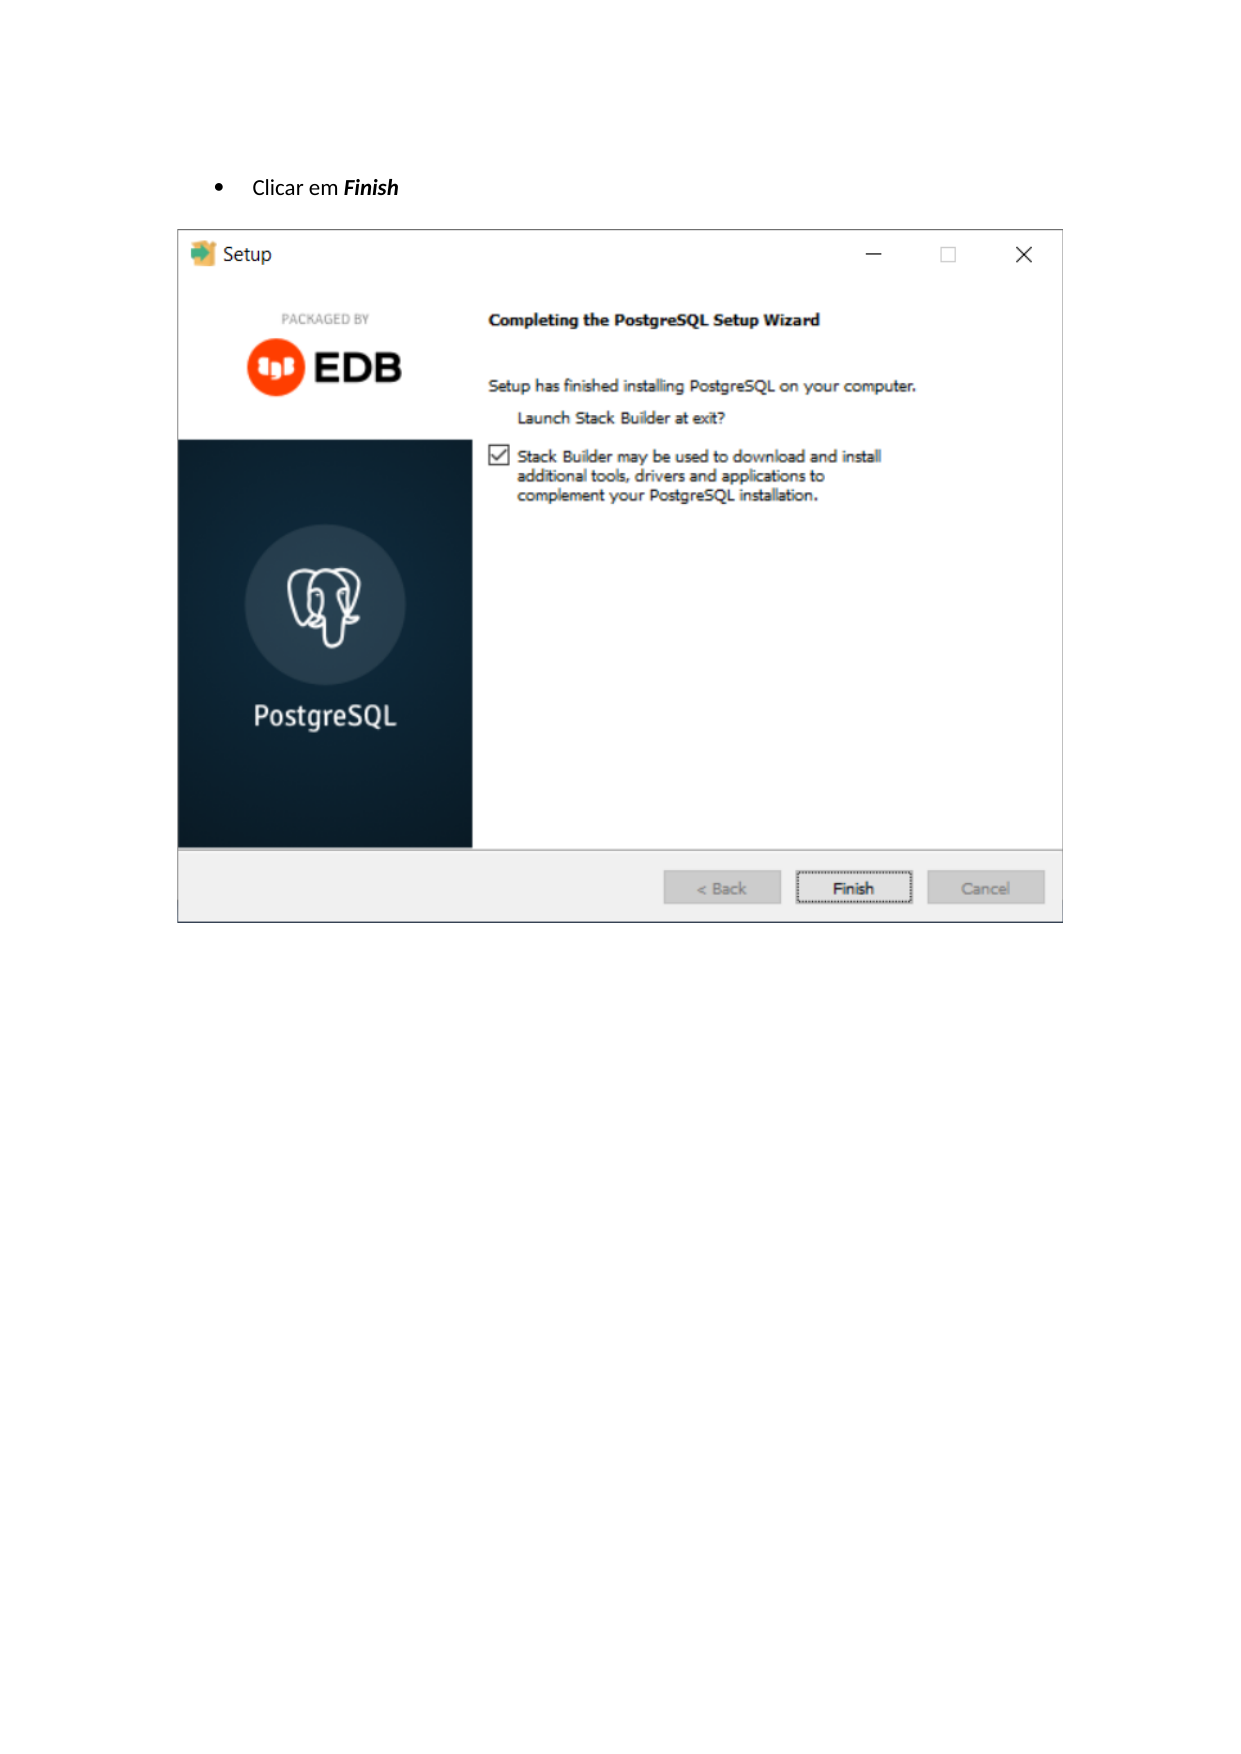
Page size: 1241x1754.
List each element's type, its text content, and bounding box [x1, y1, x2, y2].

list Clicar em Finish [215, 173, 1063, 201]
picture [177, 229, 1063, 923]
